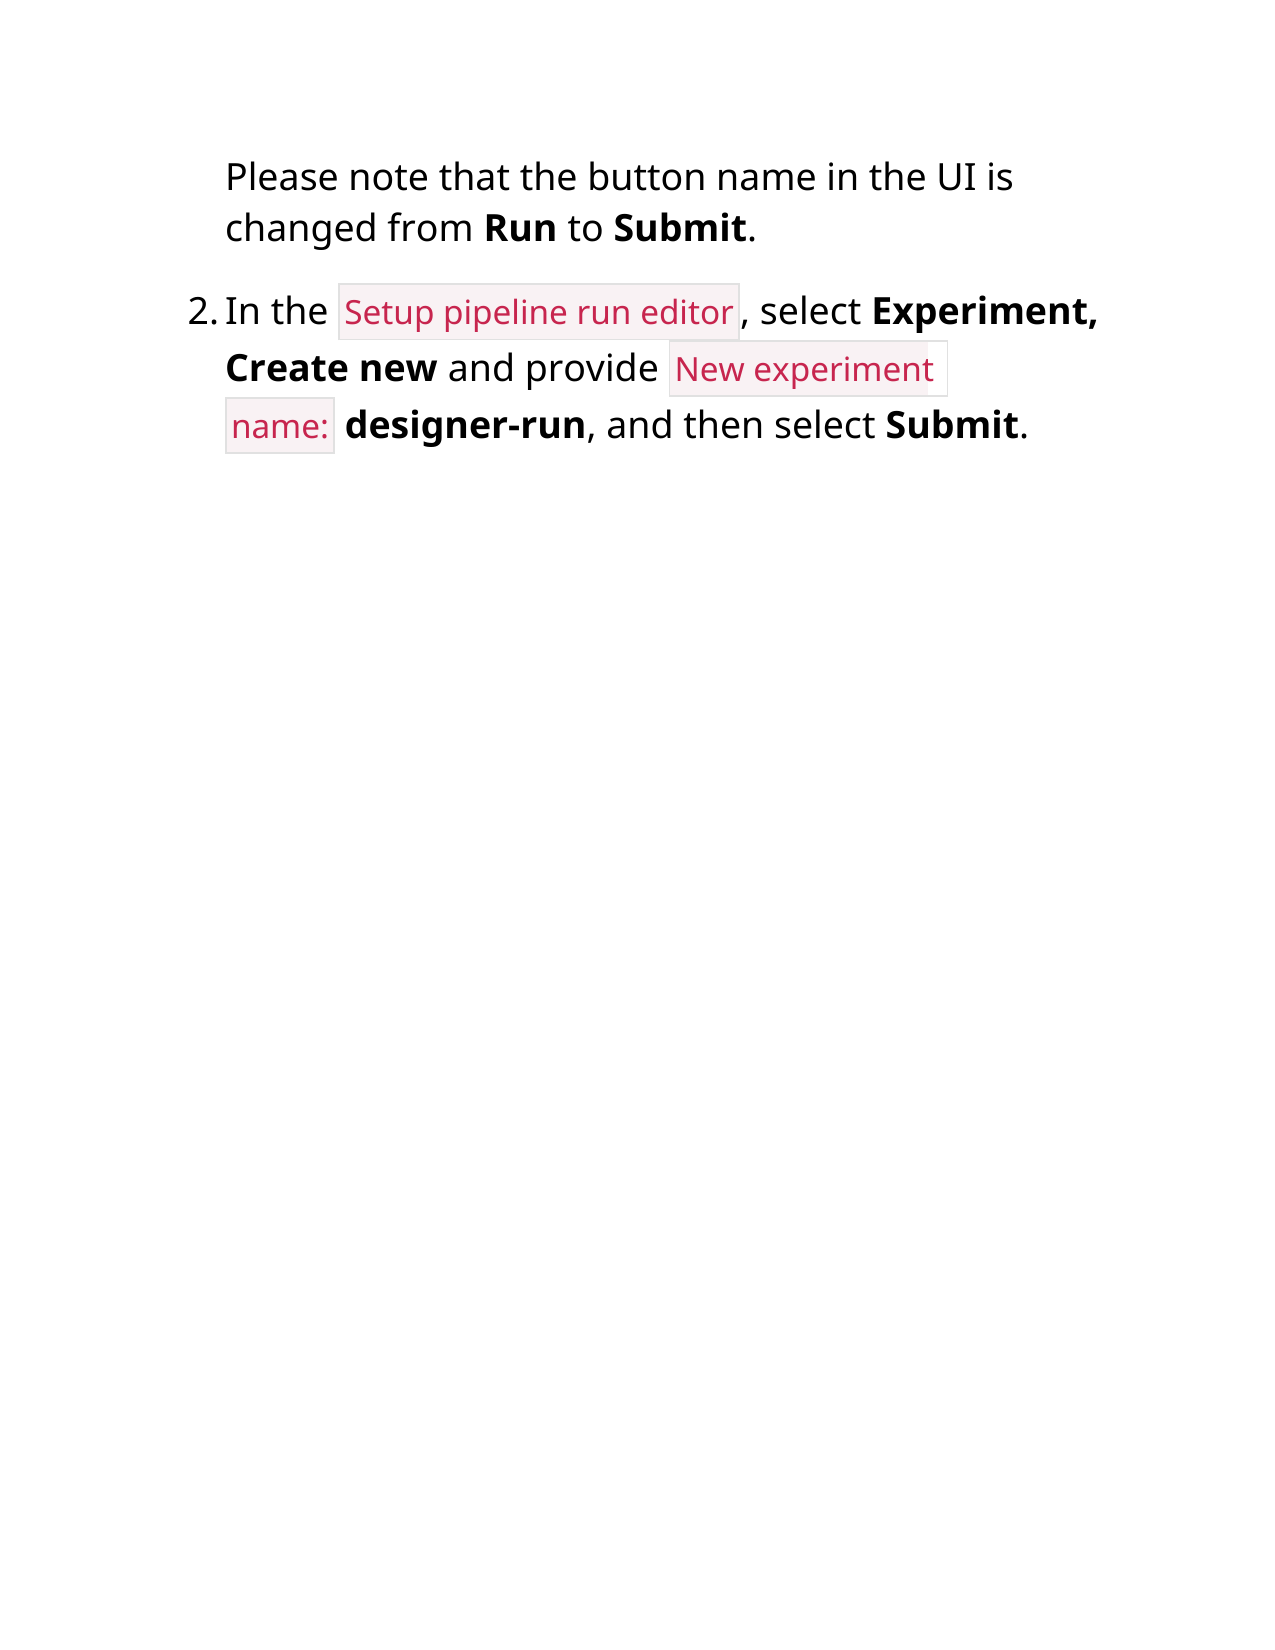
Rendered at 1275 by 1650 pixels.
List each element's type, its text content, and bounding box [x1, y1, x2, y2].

list In the Setup pipeline run editor, select Experiment, Create new and provide New experiment name: designer-run, and then select Submit. [187, 283, 1125, 454]
text Please note that the button name in the UI is changed from Run to Submit. [225, 150, 1125, 252]
